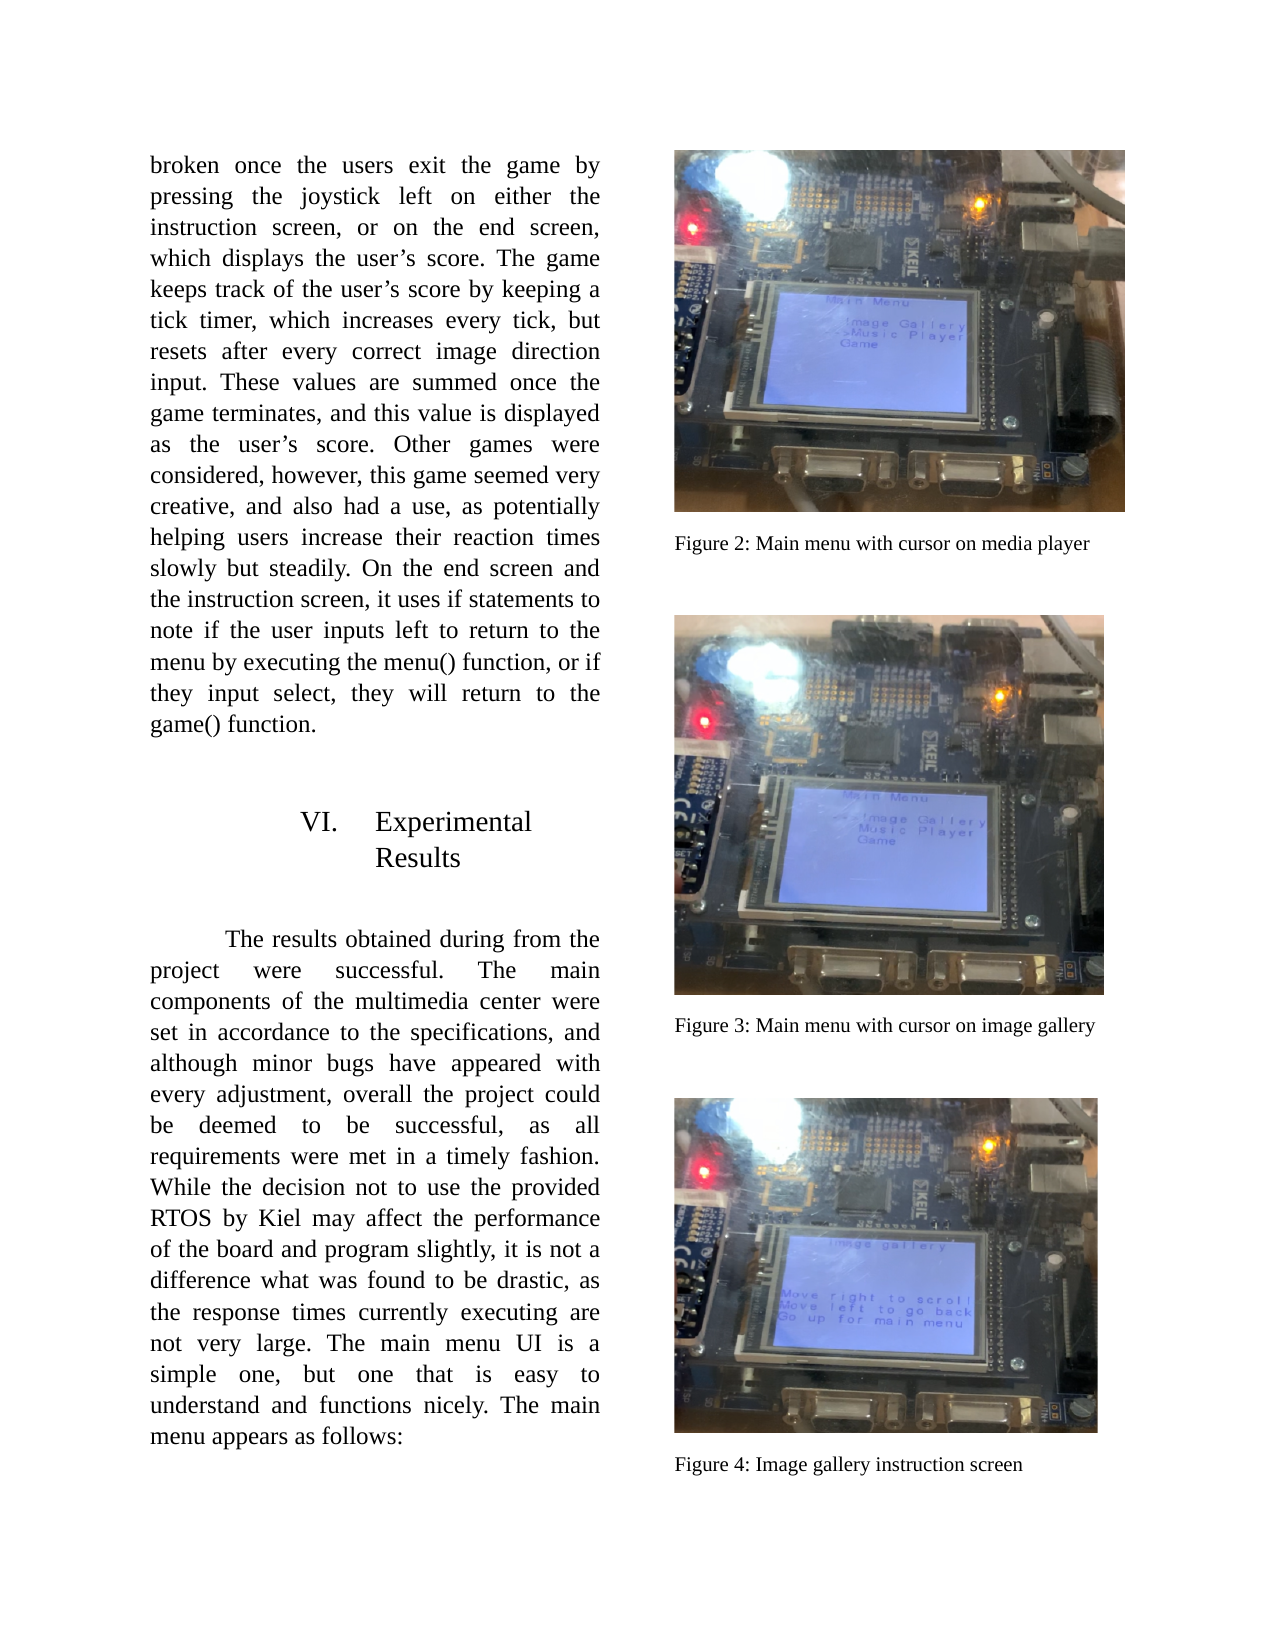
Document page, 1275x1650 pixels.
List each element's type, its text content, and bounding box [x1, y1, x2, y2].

picture [674, 150, 1125, 512]
list Experimental Results [300, 804, 601, 874]
text Figure 3: Main menu with cursor on image gallery [674, 1013, 1125, 1037]
text Figure 2: Main menu with cursor on media player [674, 531, 1125, 554]
text The results obtained during from the project were successful. The main components of the multimedia center were set in accordance to the specifications, and although minor bugs have appeared with every adjustment, overall the project could be deemed to be successful, as all requirements were met in a timely fashion. While the decision not to use the provided RTOS by Kiel may affect the performance of the board and program slightly, it is not a difference what was found to be drastic, as the response times currently executing are not very large. The main menu UI is a simple one, but one that is easy to understand and functions nicely. The main menu appears as follows: [150, 924, 601, 1449]
picture [674, 615, 1104, 995]
picture [674, 1098, 1098, 1433]
text Figure 4: Image gallery instruction screen [674, 1452, 1125, 1476]
